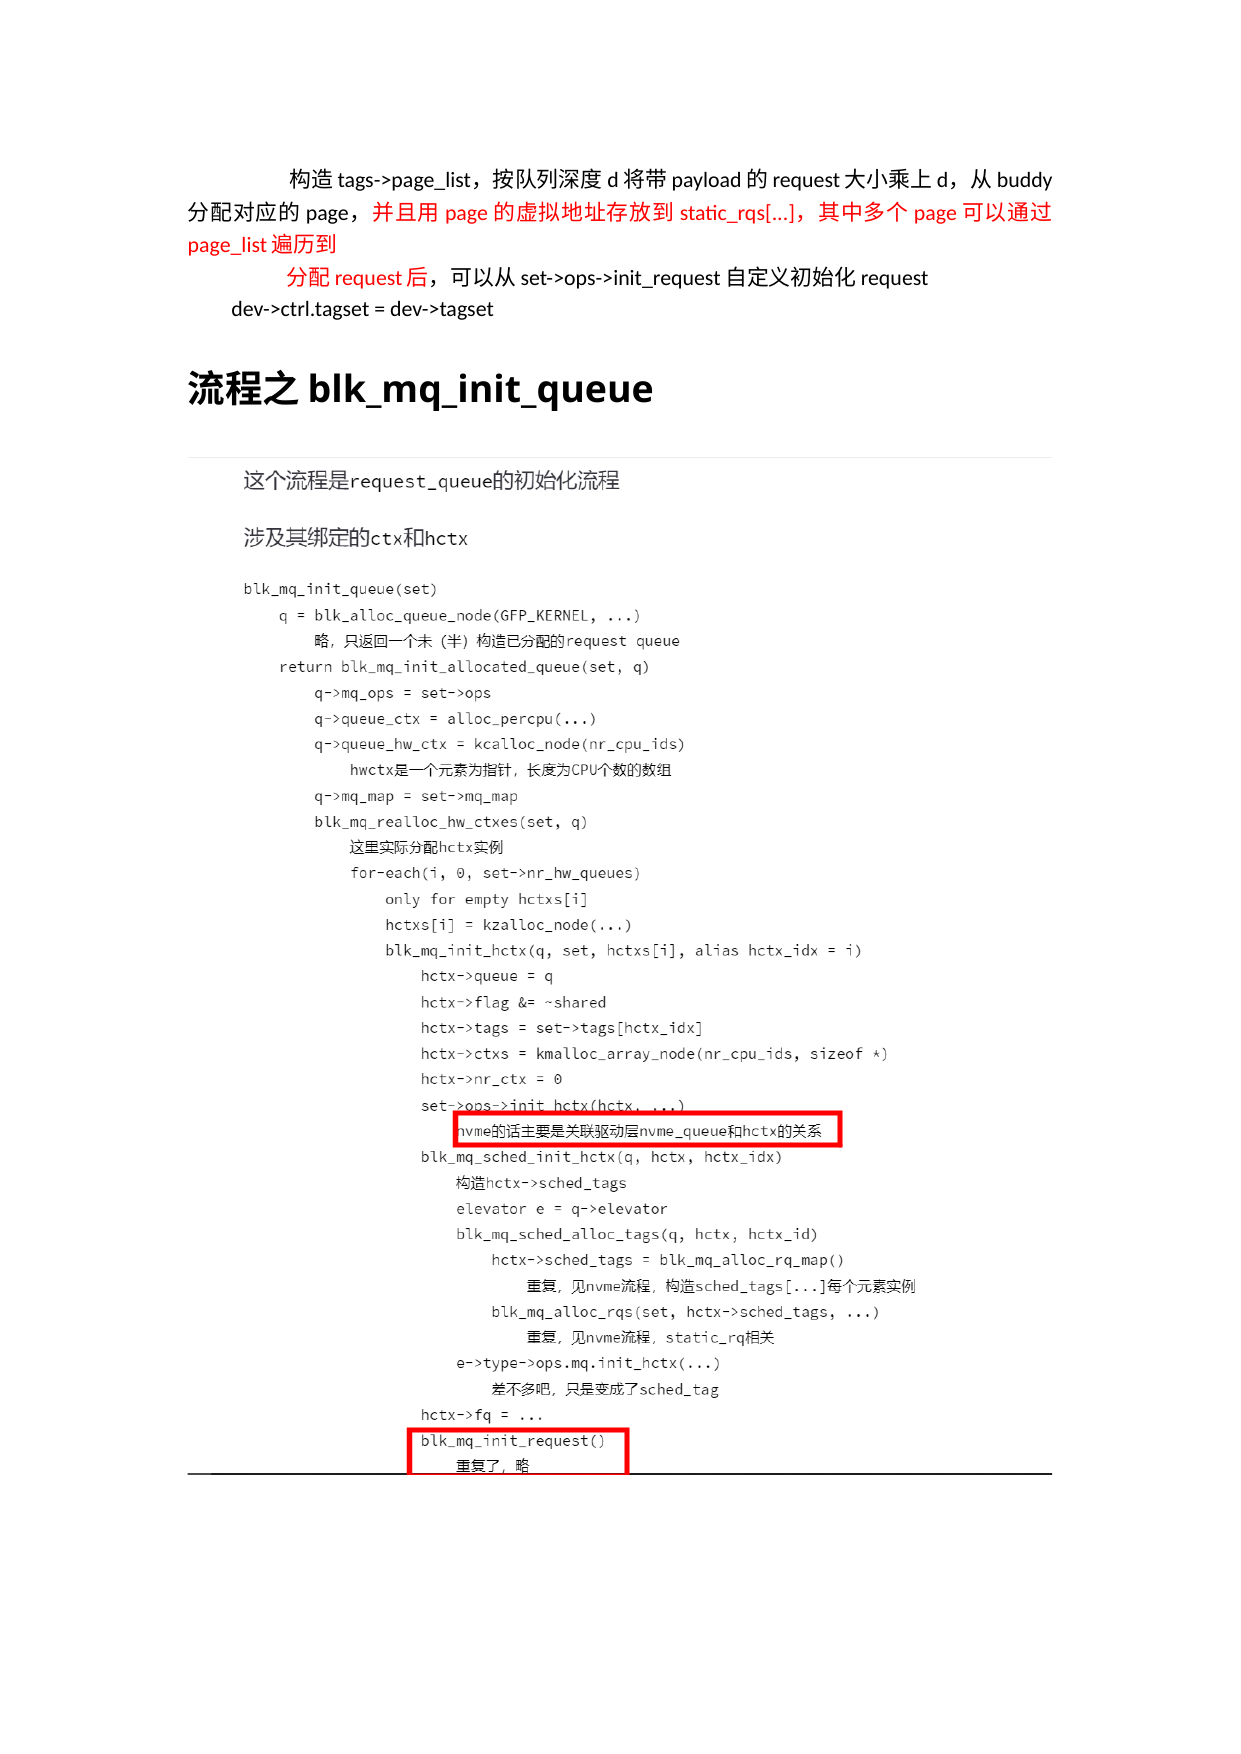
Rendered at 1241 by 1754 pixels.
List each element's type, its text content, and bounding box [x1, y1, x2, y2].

subtitle 流程之blk_mq_init_queue [187, 354, 1053, 419]
text 构造tags->page_list，按队列深度d将带payload的request大小乘上d，从buddy分配对应的page，并且用page的虚拟地址存放到static_rqs[...]，其中多个page可以通过page_list遍历到 [187, 162, 1053, 259]
picture [187, 447, 1053, 1475]
text 分配request后，可以从set->ops->init_request自定义初始化request [187, 259, 1053, 292]
text dev->ctrl.tagset = dev->tagset [187, 292, 1053, 324]
